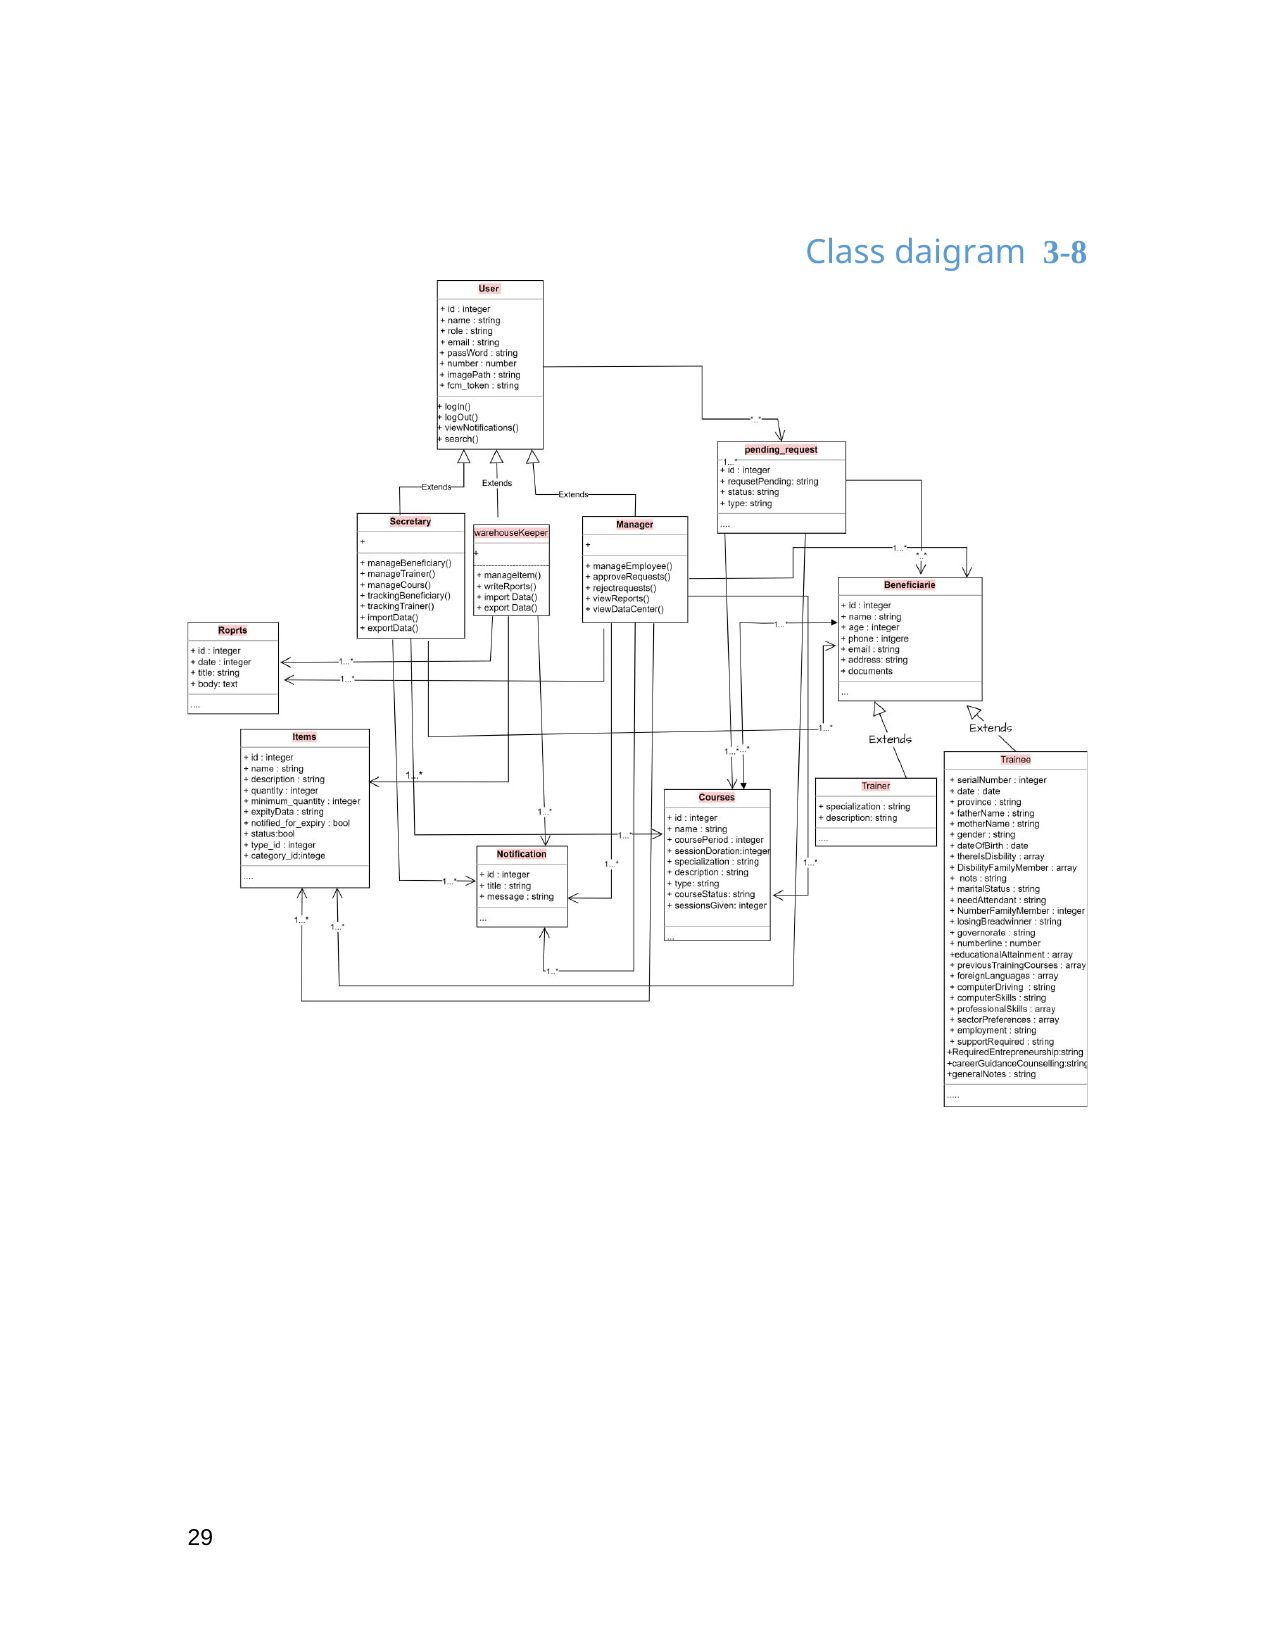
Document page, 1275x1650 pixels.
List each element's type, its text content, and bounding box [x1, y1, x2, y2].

text 3-8 Class daigram [187, 228, 1087, 273]
picture [187, 280, 1088, 1107]
